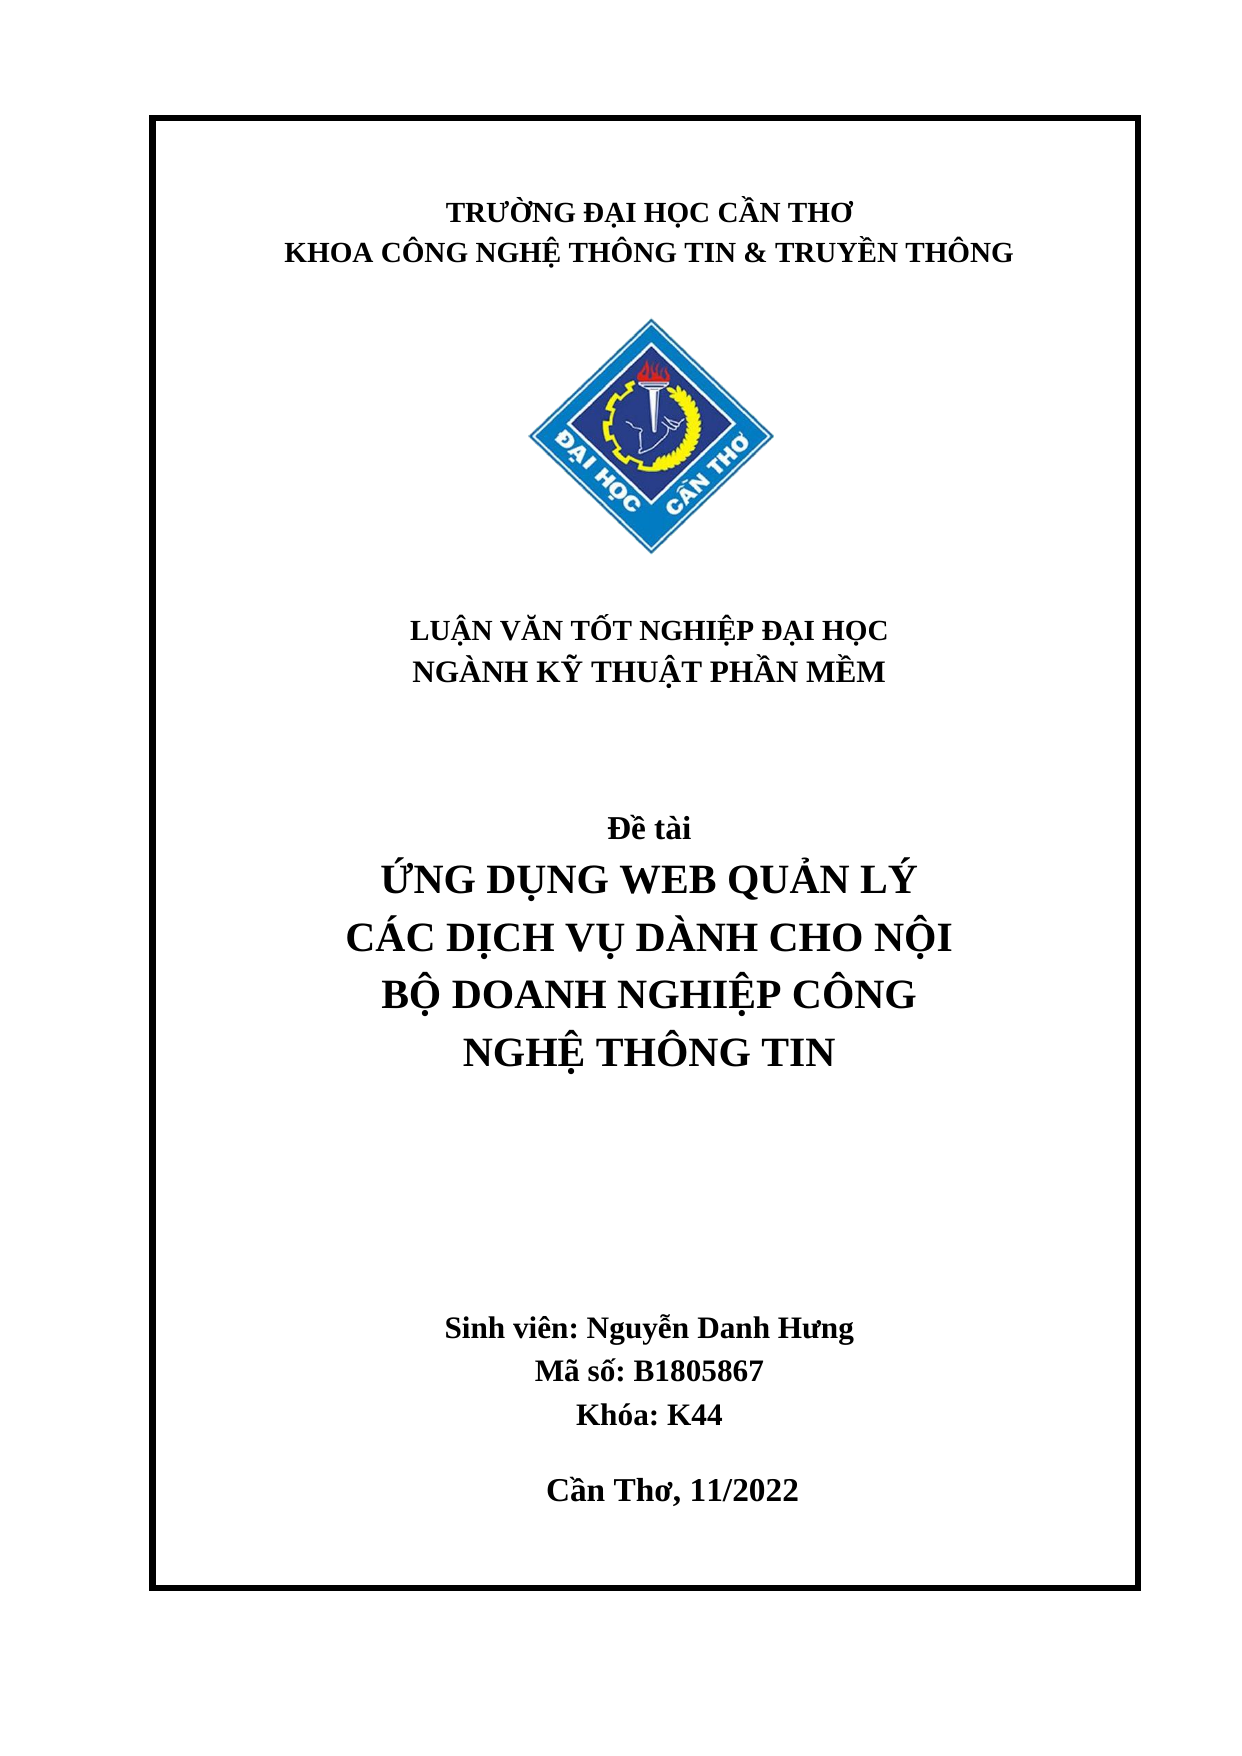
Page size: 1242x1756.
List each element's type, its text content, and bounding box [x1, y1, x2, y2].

text Sinh viên: Nguyễn Danh Hưng Mã số: B1805867 [443, 1309, 855, 1388]
text NGÀNH KỸ THUẬT PHẦN MỀM [258, 653, 1040, 689]
text Khóa: K44 [258, 1396, 1040, 1432]
text TRƯỜNG ĐẠI HỌC CẦN THƠ [258, 195, 1040, 228]
title ỨNG DỤNG WEB QUẢN LÝ CÁC DỊCH VỤ DÀNH CHO NỘI BỘ DOANH NGHIỆP CÔNG NGHỆ THÔNG TIN [333, 855, 965, 1075]
text LUẬN VĂN TỐT NGHIỆP ĐẠI HỌC [258, 613, 1040, 647]
text Đề tài [258, 809, 1040, 847]
picture [528, 317, 774, 555]
text Cần Thơ, 11/2022 [471, 1470, 1204, 1508]
text KHOA CÔNG NGHỆ THÔNG TIN & TRUYỀN THÔNG [258, 236, 1040, 269]
